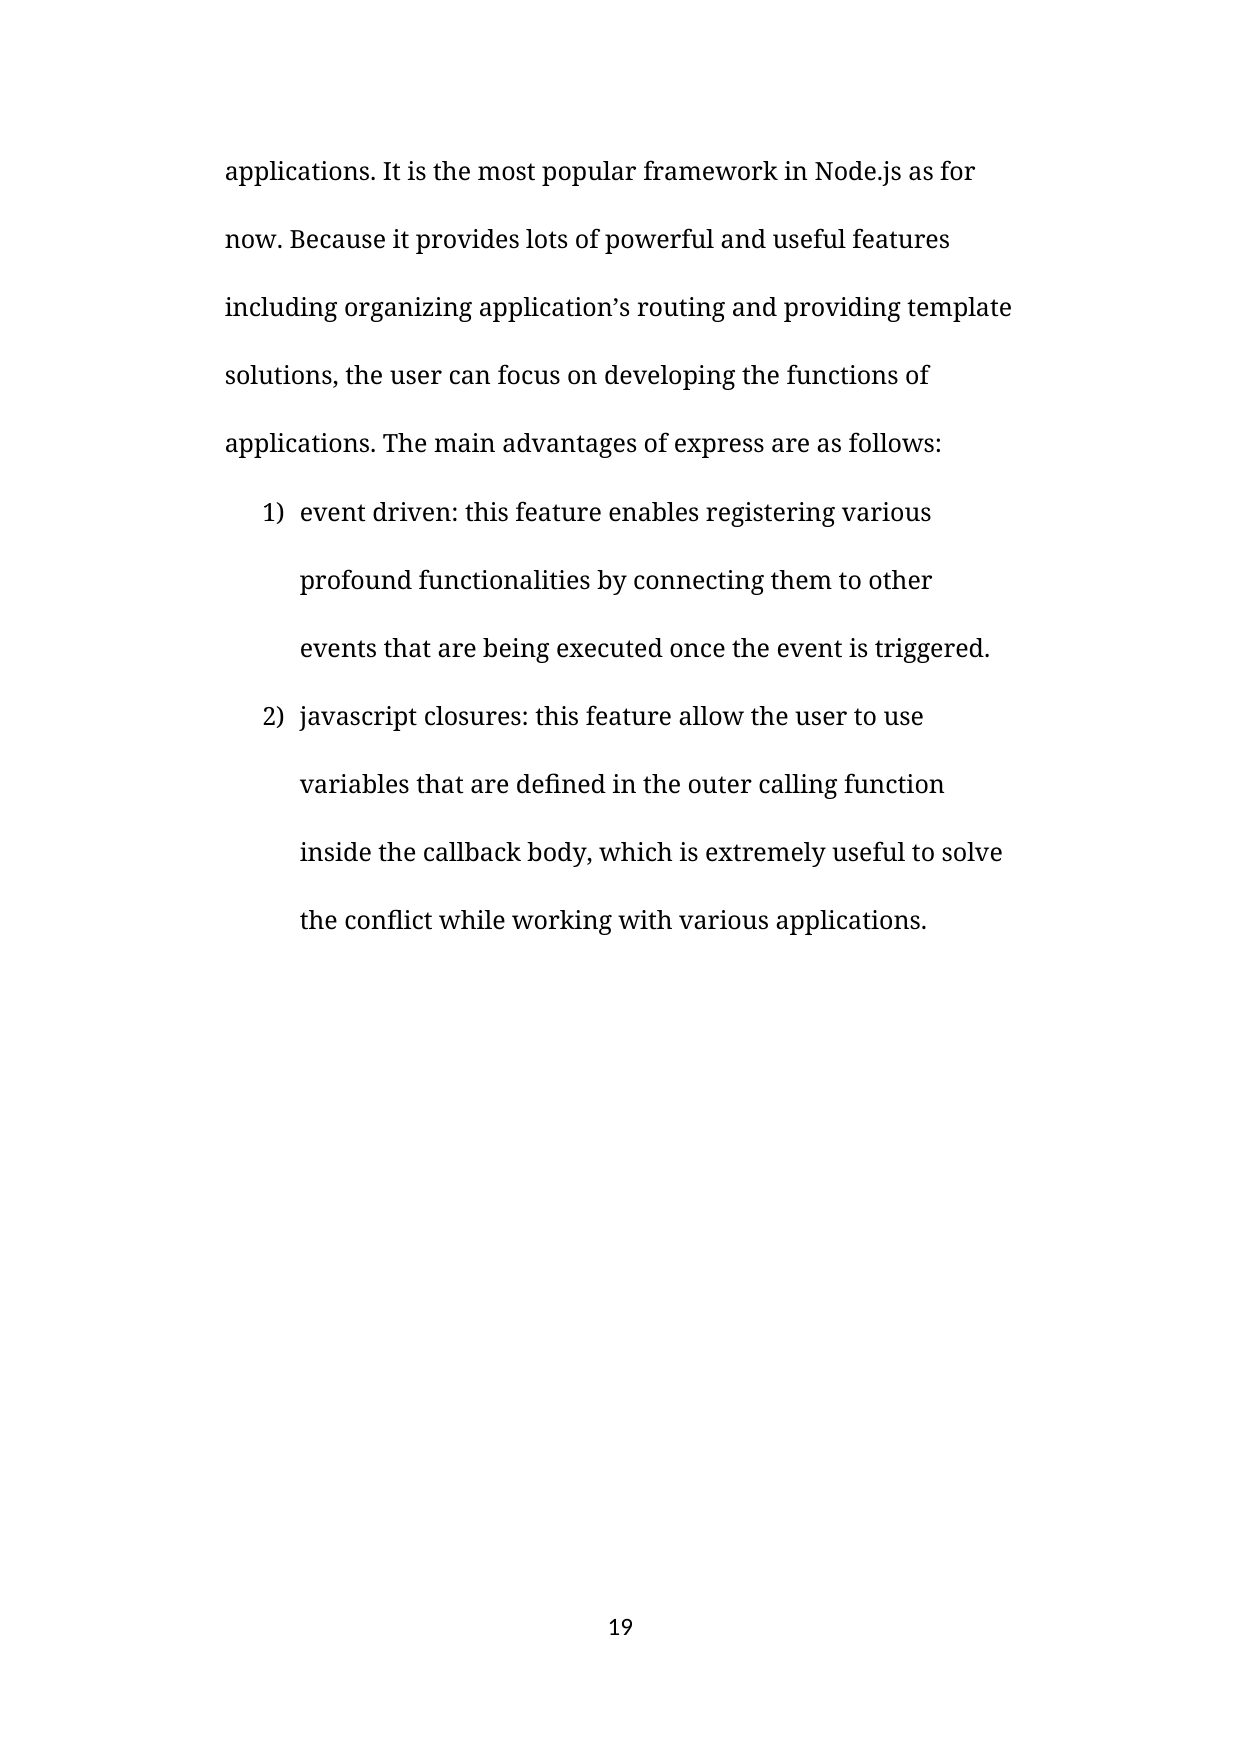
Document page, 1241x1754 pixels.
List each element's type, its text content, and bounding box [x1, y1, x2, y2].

list event driven: this feature enables registering various profound functionalities by connecting them to other events that are being executed once the event is triggered. [262, 494, 1016, 664]
list javascript closures: this feature allow the user to use variables that are defined in the outer calling function inside the callback body, which is extremely useful to solve the conflict while working with various applications. [262, 698, 1016, 937]
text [224, 153, 1016, 460]
